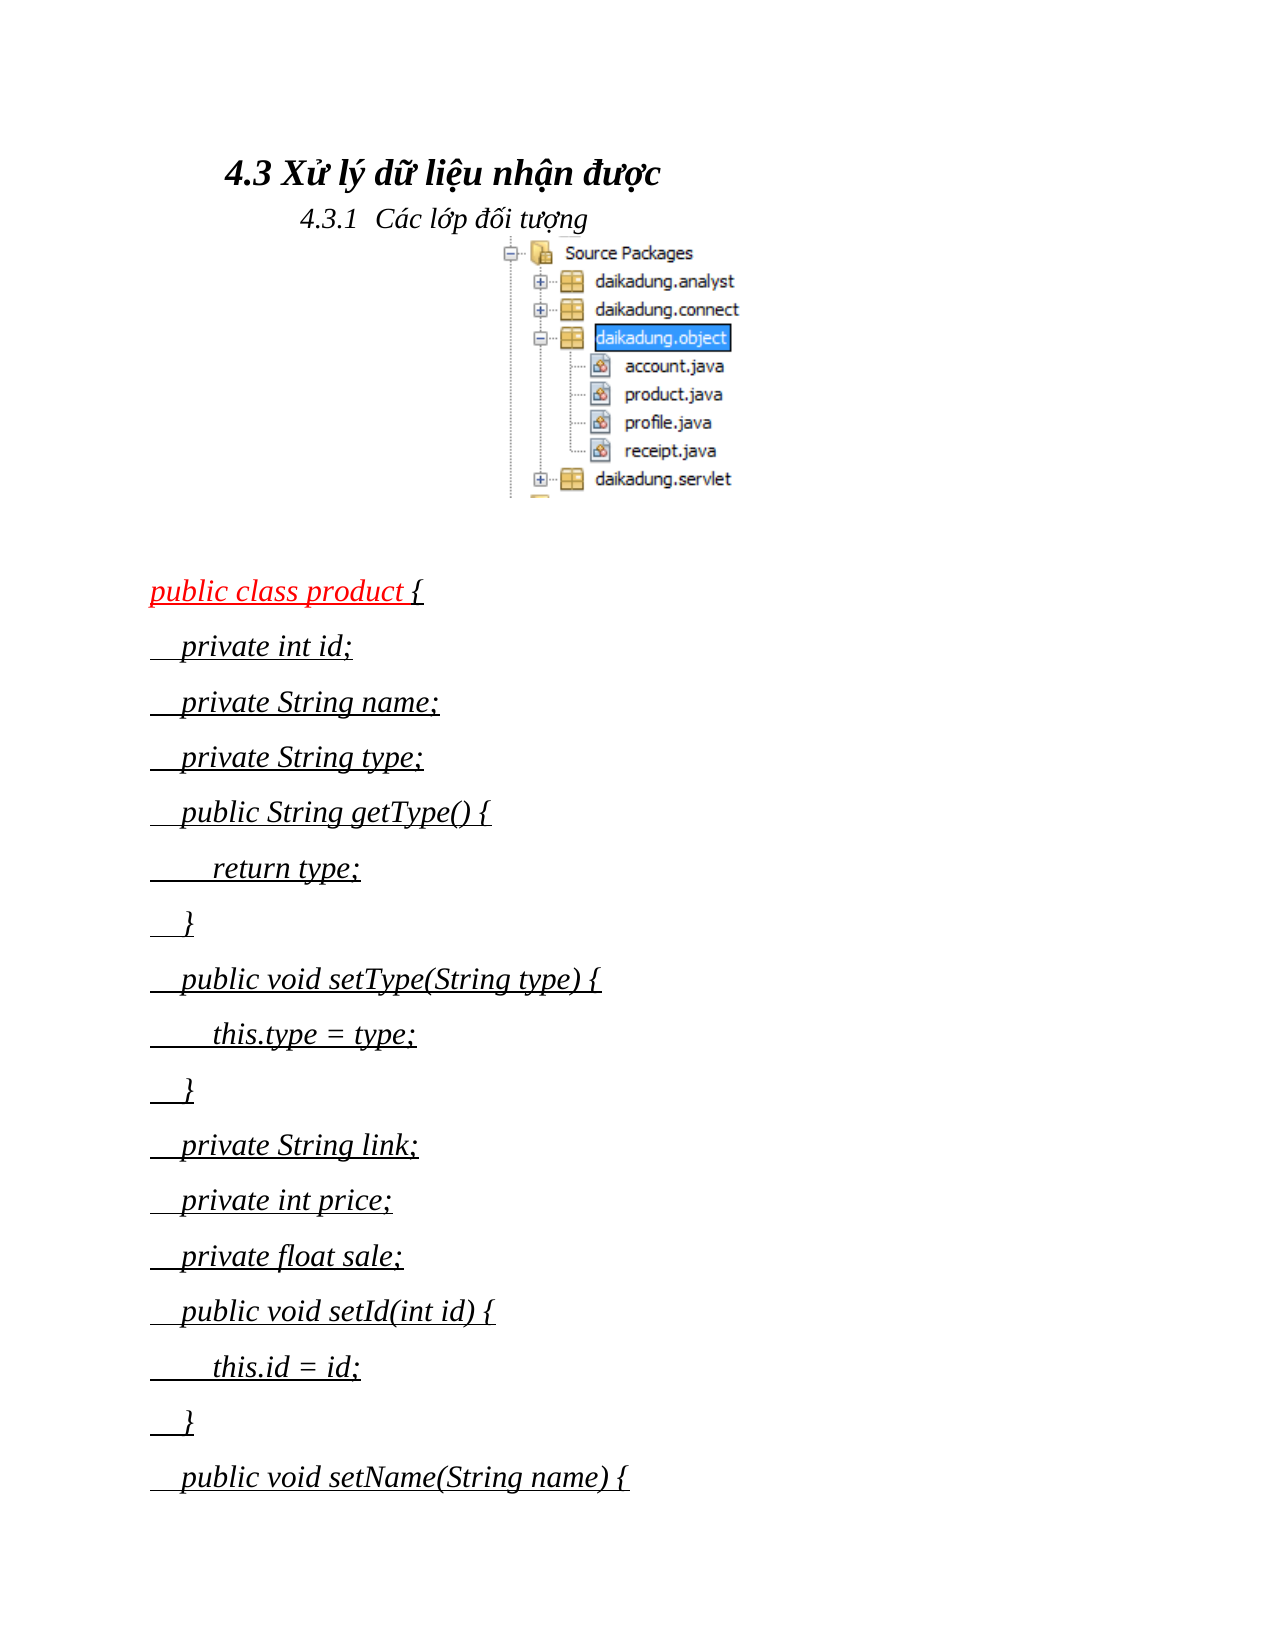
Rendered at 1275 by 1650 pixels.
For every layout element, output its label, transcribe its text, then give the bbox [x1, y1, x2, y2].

text private int price; [150, 1182, 1125, 1218]
text this.type = type; [150, 1015, 1125, 1051]
text } [150, 1071, 1125, 1107]
text public void setId(int id) { [150, 1292, 1125, 1328]
subtitle 4.3 Xử lý dữ liệu nhận được [150, 150, 1125, 193]
text public void setName(String name) { [150, 1459, 1125, 1495]
text private float sale; [150, 1237, 1125, 1273]
text } [150, 904, 1125, 941]
text return type; [150, 849, 1125, 885]
text private String name; [150, 683, 1125, 719]
text this.id = id; [150, 1348, 1125, 1384]
picture [493, 236, 782, 498]
text public void setType(String type) { [150, 960, 1125, 996]
text } [150, 1403, 1125, 1439]
text private String type; [150, 738, 1125, 774]
text public class product { [150, 572, 1125, 608]
text private int id; [150, 627, 1125, 663]
subtitle 4.3.1 Các lớp đối tượng [150, 201, 1125, 234]
text public String getType() { [150, 794, 1125, 830]
text private String link; [150, 1126, 1125, 1162]
